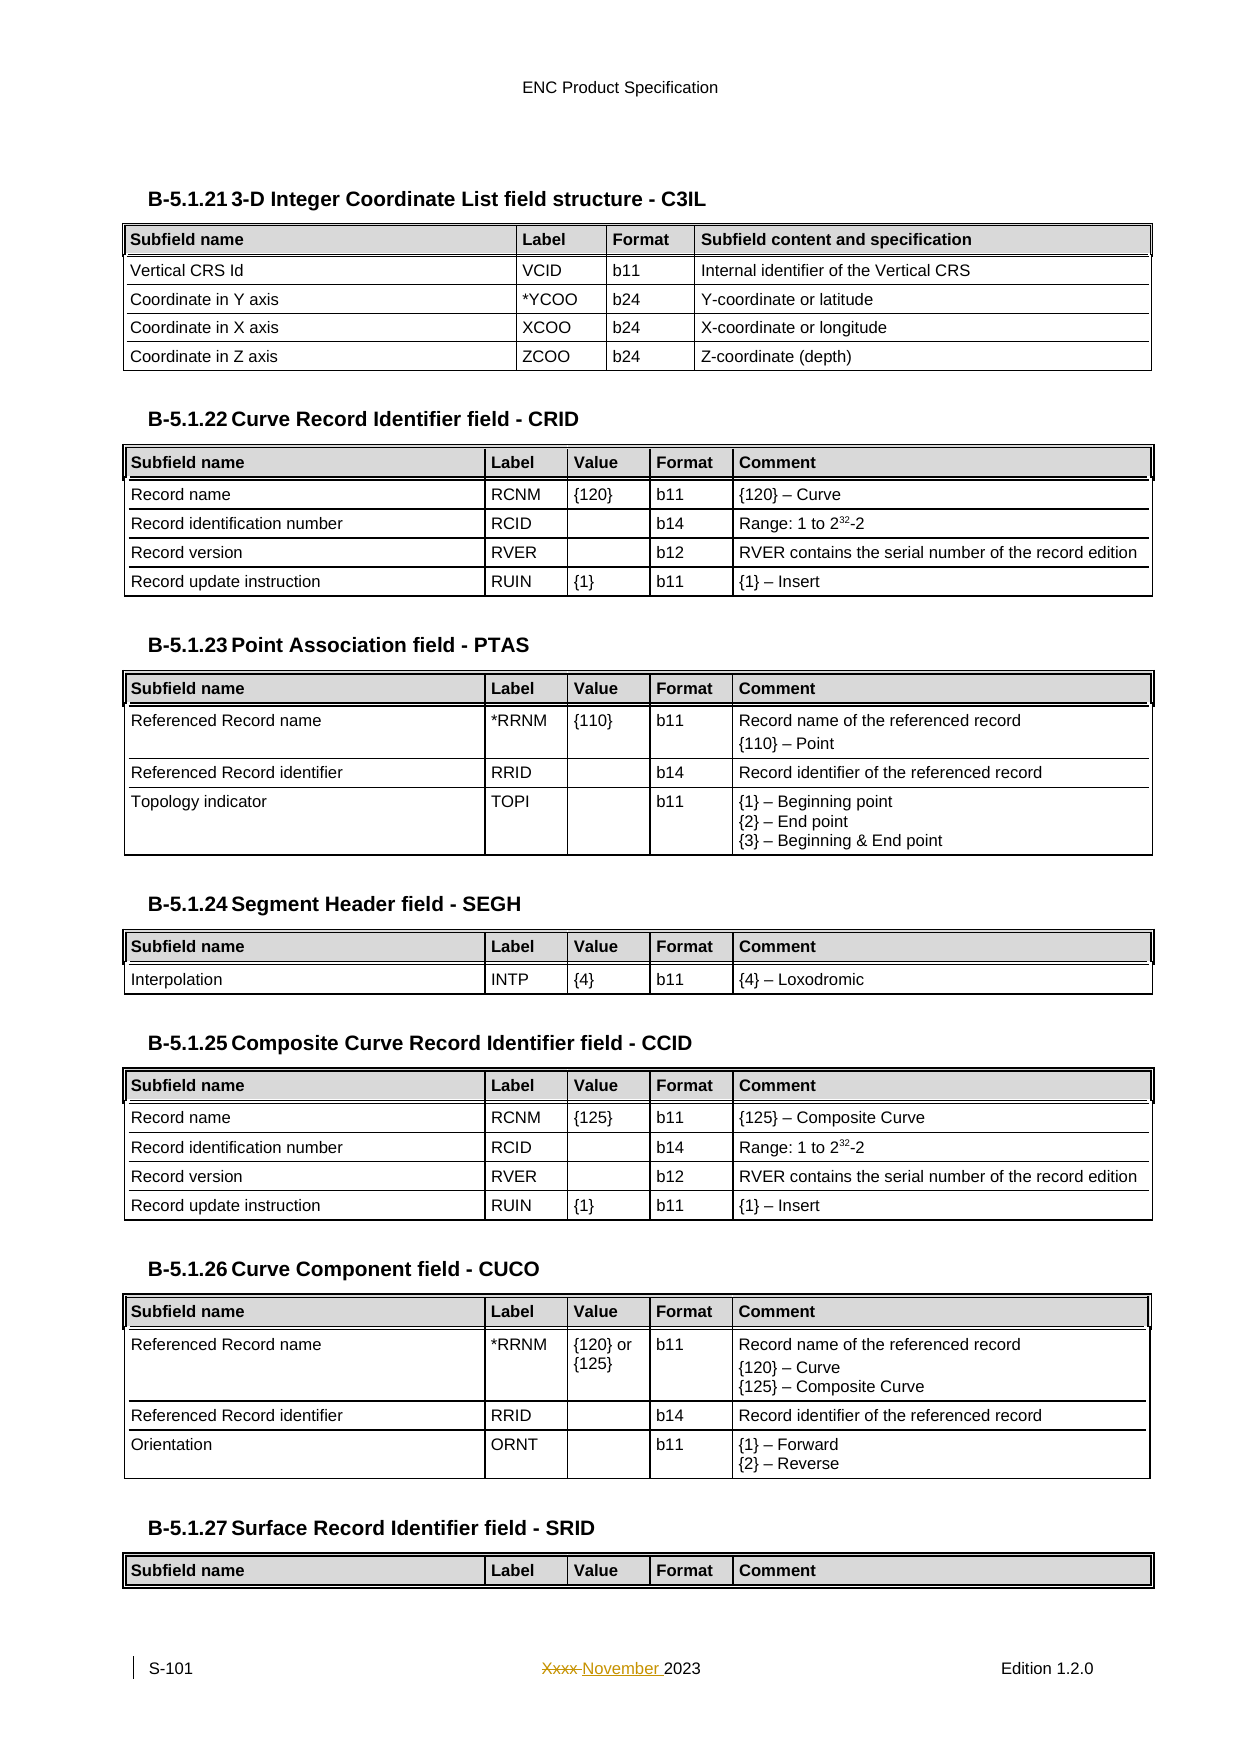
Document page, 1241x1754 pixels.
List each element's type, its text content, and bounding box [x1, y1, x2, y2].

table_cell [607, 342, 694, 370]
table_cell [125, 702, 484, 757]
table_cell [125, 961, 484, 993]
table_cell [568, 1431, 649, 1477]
list Curve Record Identifier field - CRID [148, 407, 1094, 431]
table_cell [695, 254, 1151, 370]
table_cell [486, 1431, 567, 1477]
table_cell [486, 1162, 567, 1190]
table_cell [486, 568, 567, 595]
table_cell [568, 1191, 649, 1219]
list Curve Component field - CUCO [148, 1257, 1094, 1281]
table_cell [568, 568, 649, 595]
list Surface Record Identifier field - SRID [148, 1516, 1094, 1539]
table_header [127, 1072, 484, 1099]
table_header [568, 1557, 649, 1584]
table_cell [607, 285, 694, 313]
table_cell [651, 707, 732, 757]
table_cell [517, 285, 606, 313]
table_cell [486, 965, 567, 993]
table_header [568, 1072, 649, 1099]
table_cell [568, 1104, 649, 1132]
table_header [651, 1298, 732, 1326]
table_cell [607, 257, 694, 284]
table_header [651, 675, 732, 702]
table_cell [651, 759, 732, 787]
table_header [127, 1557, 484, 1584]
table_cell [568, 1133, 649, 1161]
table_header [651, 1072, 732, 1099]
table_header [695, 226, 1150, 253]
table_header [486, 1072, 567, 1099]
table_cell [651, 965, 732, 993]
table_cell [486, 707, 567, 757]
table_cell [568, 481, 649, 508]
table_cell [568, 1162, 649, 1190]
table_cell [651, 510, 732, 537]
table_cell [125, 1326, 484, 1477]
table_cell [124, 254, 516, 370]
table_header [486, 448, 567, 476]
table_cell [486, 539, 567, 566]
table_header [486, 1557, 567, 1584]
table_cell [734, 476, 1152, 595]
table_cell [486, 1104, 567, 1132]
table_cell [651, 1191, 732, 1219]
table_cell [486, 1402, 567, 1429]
list 3-D Integer Coordinate List field structure - C3IL [148, 186, 1094, 210]
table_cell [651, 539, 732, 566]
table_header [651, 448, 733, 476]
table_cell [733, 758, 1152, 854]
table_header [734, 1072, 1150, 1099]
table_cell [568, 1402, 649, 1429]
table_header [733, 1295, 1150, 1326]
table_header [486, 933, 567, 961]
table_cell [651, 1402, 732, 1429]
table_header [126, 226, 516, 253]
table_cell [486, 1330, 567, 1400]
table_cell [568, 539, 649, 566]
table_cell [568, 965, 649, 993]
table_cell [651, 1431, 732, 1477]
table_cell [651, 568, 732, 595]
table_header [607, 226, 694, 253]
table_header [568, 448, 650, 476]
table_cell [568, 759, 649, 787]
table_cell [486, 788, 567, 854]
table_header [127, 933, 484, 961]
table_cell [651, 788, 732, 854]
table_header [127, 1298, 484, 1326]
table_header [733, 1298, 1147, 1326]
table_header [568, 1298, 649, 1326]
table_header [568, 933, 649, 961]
list Composite Curve Record Identifier field - CCID [148, 1031, 1094, 1055]
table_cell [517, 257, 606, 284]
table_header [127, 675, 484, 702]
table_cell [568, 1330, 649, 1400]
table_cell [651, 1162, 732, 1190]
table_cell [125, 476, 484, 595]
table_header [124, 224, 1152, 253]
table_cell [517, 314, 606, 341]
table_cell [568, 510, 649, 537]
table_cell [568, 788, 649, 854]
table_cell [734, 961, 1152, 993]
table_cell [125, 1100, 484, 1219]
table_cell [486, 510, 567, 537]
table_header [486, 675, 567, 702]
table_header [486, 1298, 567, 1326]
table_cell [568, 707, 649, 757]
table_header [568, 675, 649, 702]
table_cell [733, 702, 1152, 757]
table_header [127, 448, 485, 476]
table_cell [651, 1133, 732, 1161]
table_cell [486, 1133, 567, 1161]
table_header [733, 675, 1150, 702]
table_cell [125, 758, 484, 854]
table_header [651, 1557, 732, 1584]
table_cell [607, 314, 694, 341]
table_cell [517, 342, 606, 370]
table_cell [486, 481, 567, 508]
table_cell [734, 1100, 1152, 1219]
list Segment Header field - SEGH [148, 892, 1094, 916]
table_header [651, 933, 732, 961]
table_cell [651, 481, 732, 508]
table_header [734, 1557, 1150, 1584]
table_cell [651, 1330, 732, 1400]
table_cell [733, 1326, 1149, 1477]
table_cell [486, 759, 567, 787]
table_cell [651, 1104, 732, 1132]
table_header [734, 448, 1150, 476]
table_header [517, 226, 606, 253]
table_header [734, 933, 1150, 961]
list Point Association field - PTAS [148, 633, 1094, 657]
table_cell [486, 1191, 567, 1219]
